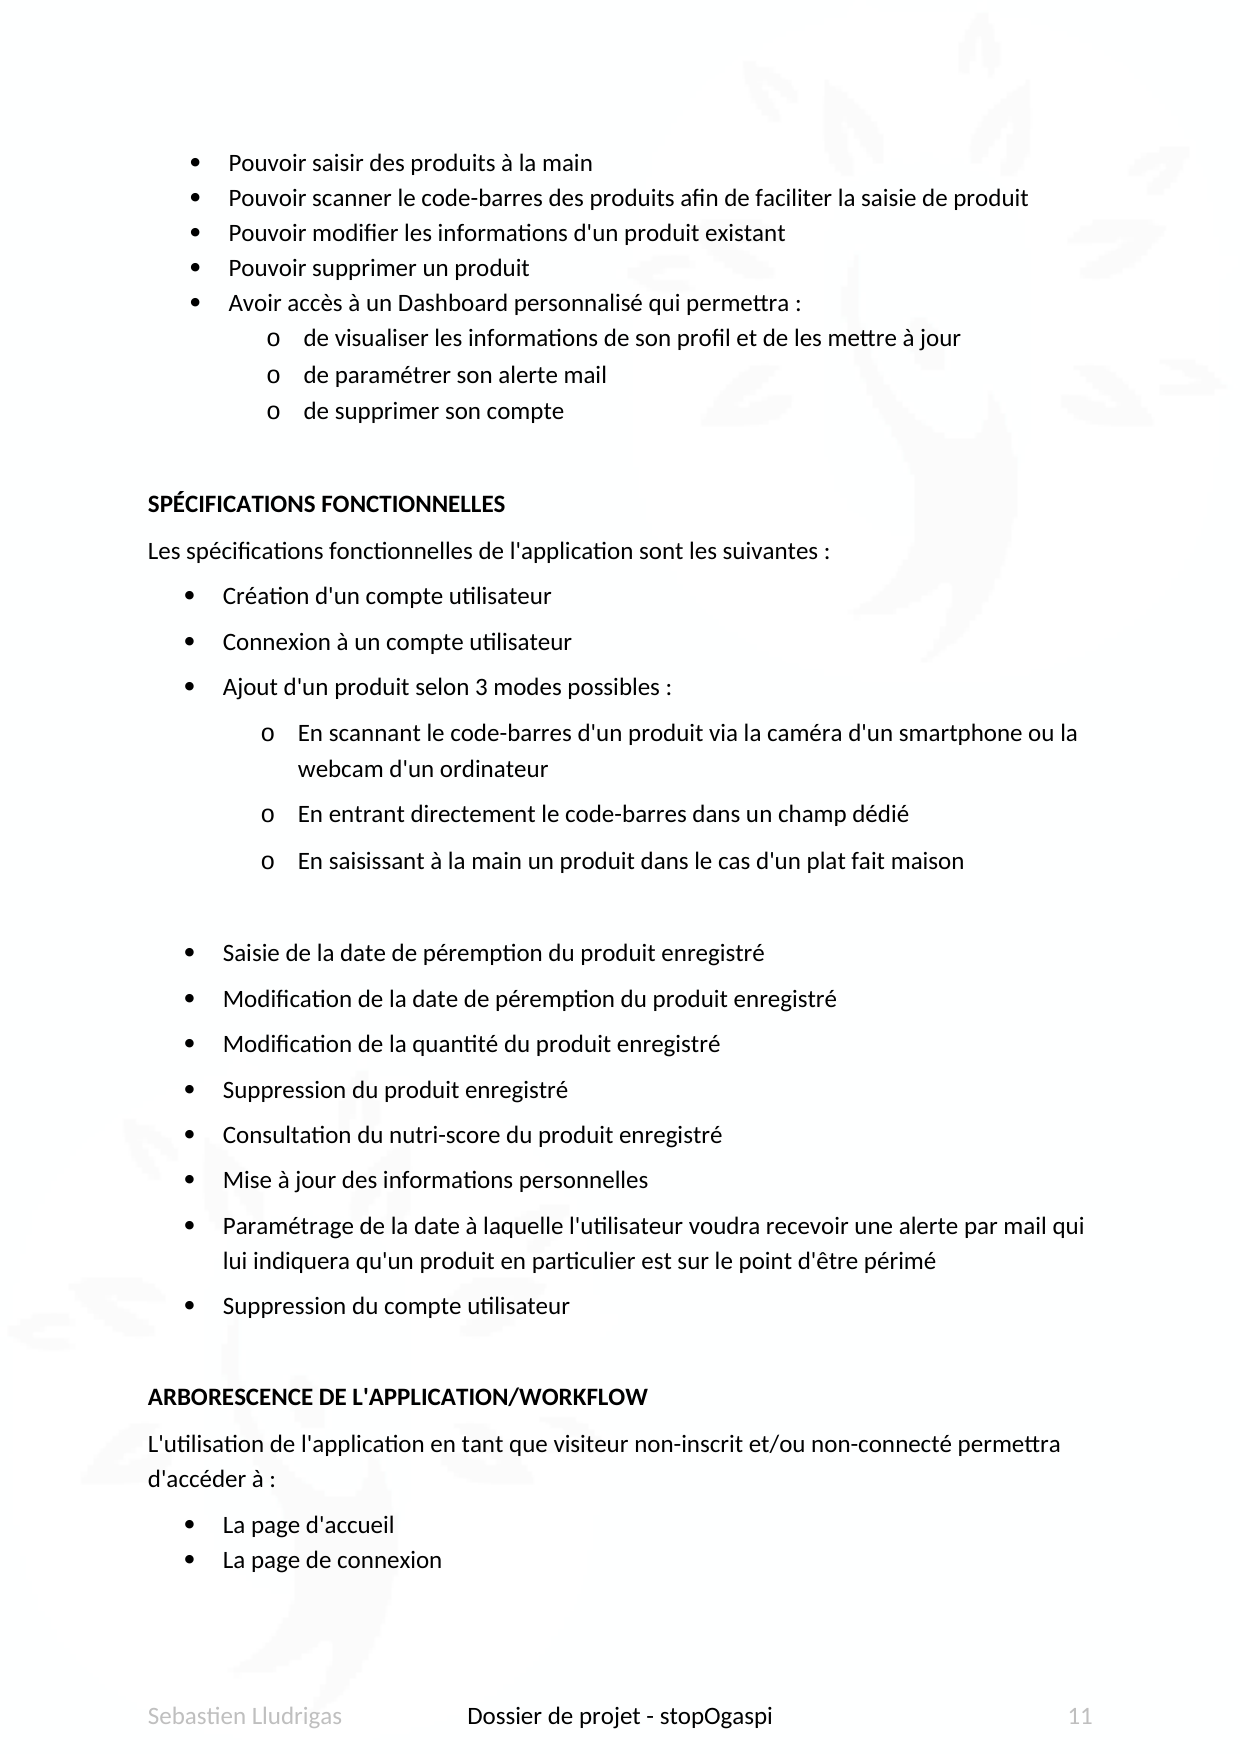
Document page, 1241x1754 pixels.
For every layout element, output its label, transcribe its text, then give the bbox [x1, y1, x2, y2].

list Paramétrage de la date à laquelle l'utilisateur voudra recevoir une alerte par mail qui lui indiquera qu'un produit en particulier est sur le point d'être périmé [185, 1210, 1093, 1276]
list de visualiser les informations de son profil et de les mettre à jour [266, 323, 1093, 354]
list Suppression du produit enregistré [185, 1074, 1093, 1104]
list Modification de la date de péremption du produit enregistré [185, 983, 1093, 1013]
list de paramétrer son alerte mail [266, 359, 1093, 391]
subtitle SPÉCIFICATIONS FONCTIONNELLES [148, 488, 1093, 518]
list En scannant le code-barres d'un produit via la caméra d'un smartphone ou la webcam d'un ordinateur [260, 717, 1093, 783]
list de supprimer son compte [266, 396, 1093, 427]
list Pouvoir modifier les informations d'un produit existant [191, 218, 1093, 248]
list Pouvoir saisir des produits à la main [191, 148, 1093, 178]
list Pouvoir supprimer un produit [191, 253, 1093, 283]
list Connexion à un compte utilisateur [185, 626, 1093, 656]
list Création d'un compte utilisateur [185, 580, 1093, 611]
list Avoir accès à un Dashboard personnalisé qui permettra : [191, 288, 1093, 318]
list Saisie de la date de péremption du produit enregistré [185, 937, 1093, 968]
list Modification de la quantité du produit enregistré [185, 1028, 1093, 1059]
list Consultation du nutri-score du produit enregistré [185, 1119, 1093, 1150]
list Ajout d'un produit selon 3 modes possibles : [185, 671, 1093, 702]
list Mise à jour des informations personnelles [185, 1164, 1093, 1195]
text Les spécifications fonctionnelles de l'application sont les suivantes : [148, 535, 1093, 566]
list La page de connexion [185, 1544, 1093, 1574]
list La page d'accueil [185, 1509, 1093, 1539]
text L'utilisation de l'application en tant que visiteur non-inscrit et/ou non-connecté permettra d'accéder à : [148, 1428, 1093, 1494]
list En saisissant à la main un produit dans le cas d'un plat fait maison [260, 845, 1093, 877]
list En entrant directement le code-barres dans un champ dédié [260, 798, 1093, 830]
list Pouvoir scanner le code-barres des produits afin de faciliter la saisie de produit [191, 183, 1093, 213]
list Suppression du compte utilisateur [185, 1290, 1093, 1321]
subtitle ARBORESCENCE DE L'APPLICATION/WORKFLOW [148, 1381, 1093, 1412]
